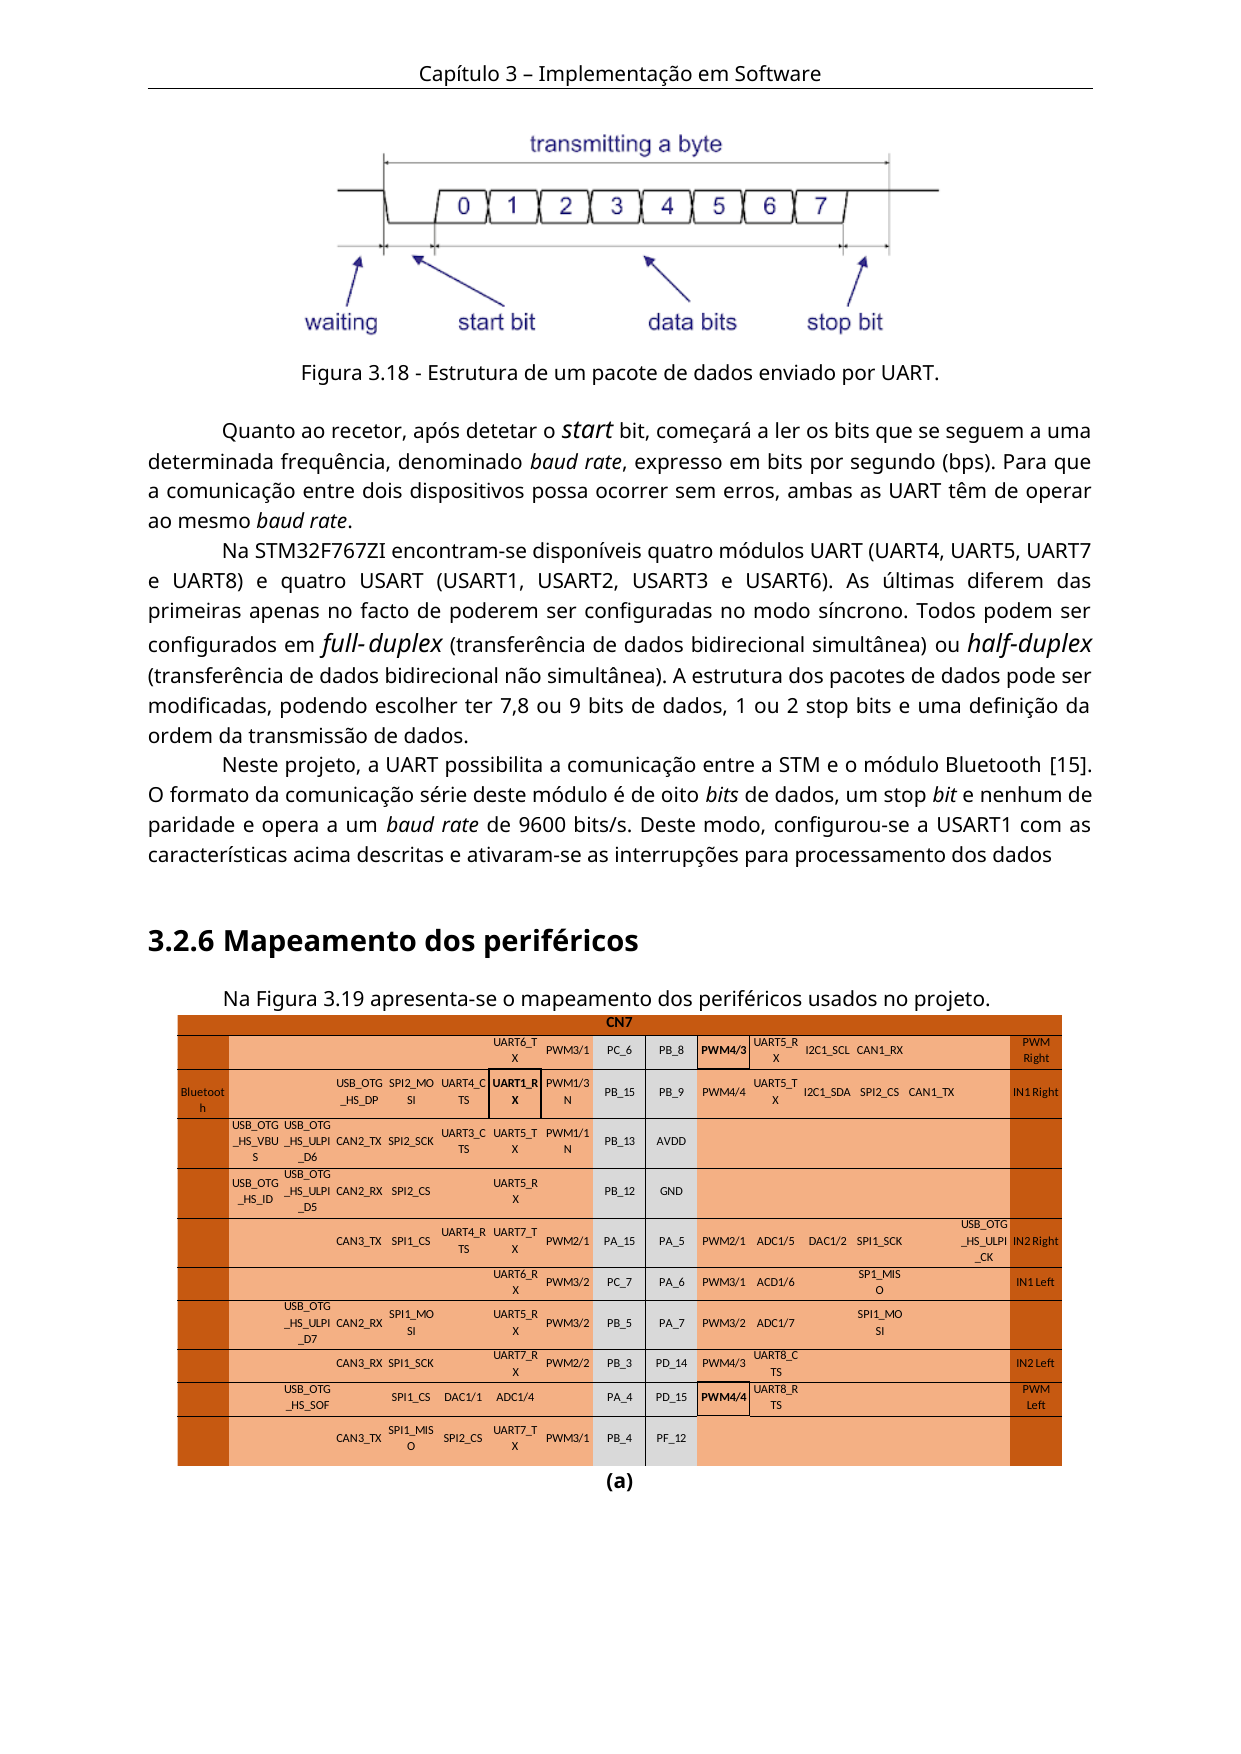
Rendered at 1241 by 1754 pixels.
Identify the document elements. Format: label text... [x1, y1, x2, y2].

table_cell (a) [148, 1466, 1092, 1519]
table_header [148, 1014, 1092, 1466]
picture [296, 118, 944, 346]
text Quanto ao recetor, após detetar o start bit, começará a ler os bits que se seguem a uma determinada frequência, denominado baud rate, expresso em bits por segundo (bps). Para que a comunicação entre dois dispositivos possa ocorrer sem erros, ambas as UART têm de operar ao mesmo baud rate. [148, 411, 1092, 535]
subtitle Mapeamento dos periféricos [148, 920, 1092, 959]
text Neste projeto, a UART possibilita a comunicação entre a STM e o módulo Bluetooth . O formato da comunicação série deste módulo é de oito bits de dados, um stop bit e nenhum de paridade e opera a um baud rate de 9600 bits/s. Deste modo, configurou-se a USART1 com as características acima descritas e ativaram-se as interrupções para processamento dos dados [148, 751, 1092, 868]
text Na STM32F767ZI encontram-se disponíveis quatro módulos UART (UART4, UART5, UART7 e UART8) e quatro USART (USART1, USART2, USART3 e USART6). As últimas diferem das primeiras apenas no facto de poderem ser configuradas no modo síncrono. Todos podem ser configurados em full-duplex (transferência de dados bidirecional simultânea) ou half-duplex (transferência de dados bidirecional não simultânea). A estrutura dos pacotes de dados pode ser modificadas, podendo escolher ter 7,8 ou 9 bits de dados, 1 ou 2 stop bits e uma definição da ordem da transmissão de dados. [148, 536, 1092, 749]
